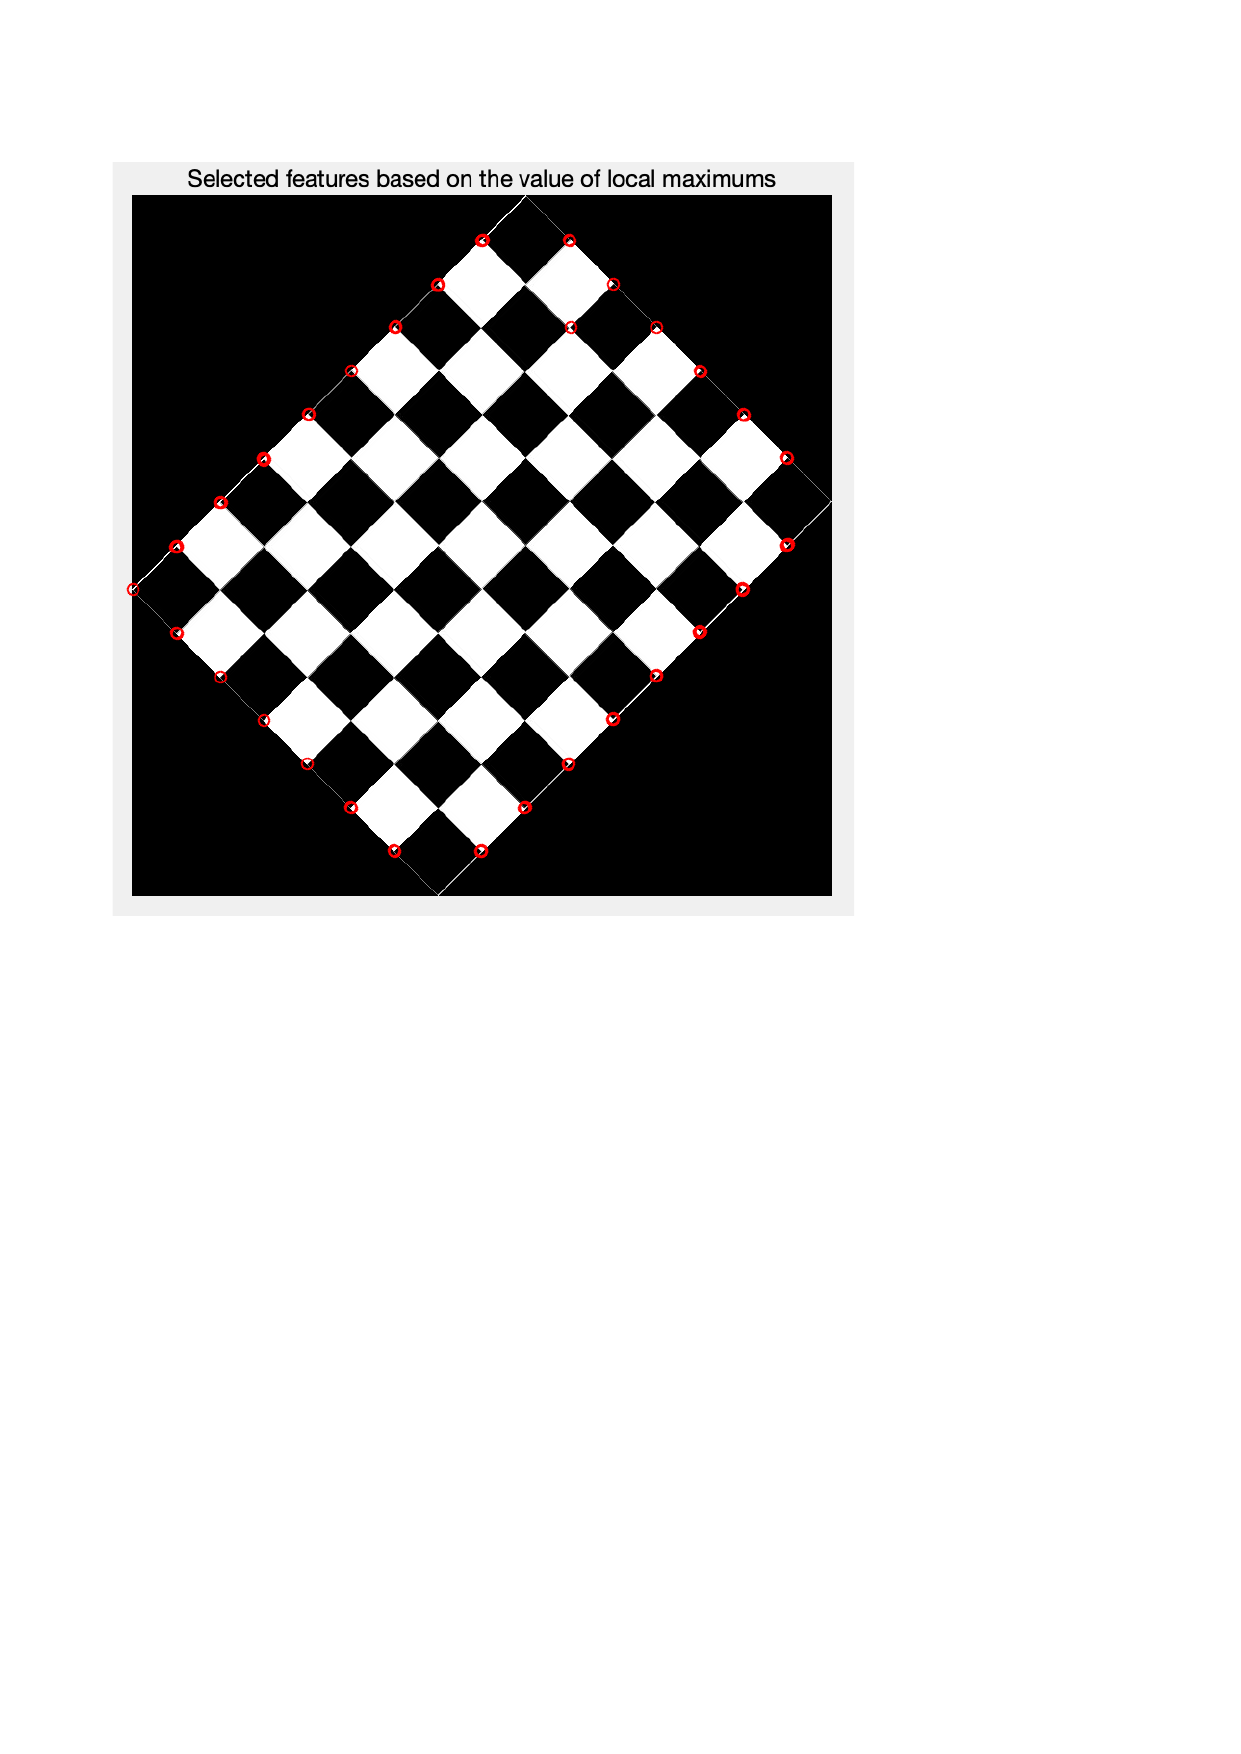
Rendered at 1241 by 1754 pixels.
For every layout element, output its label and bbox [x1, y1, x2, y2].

picture [112, 162, 855, 916]
